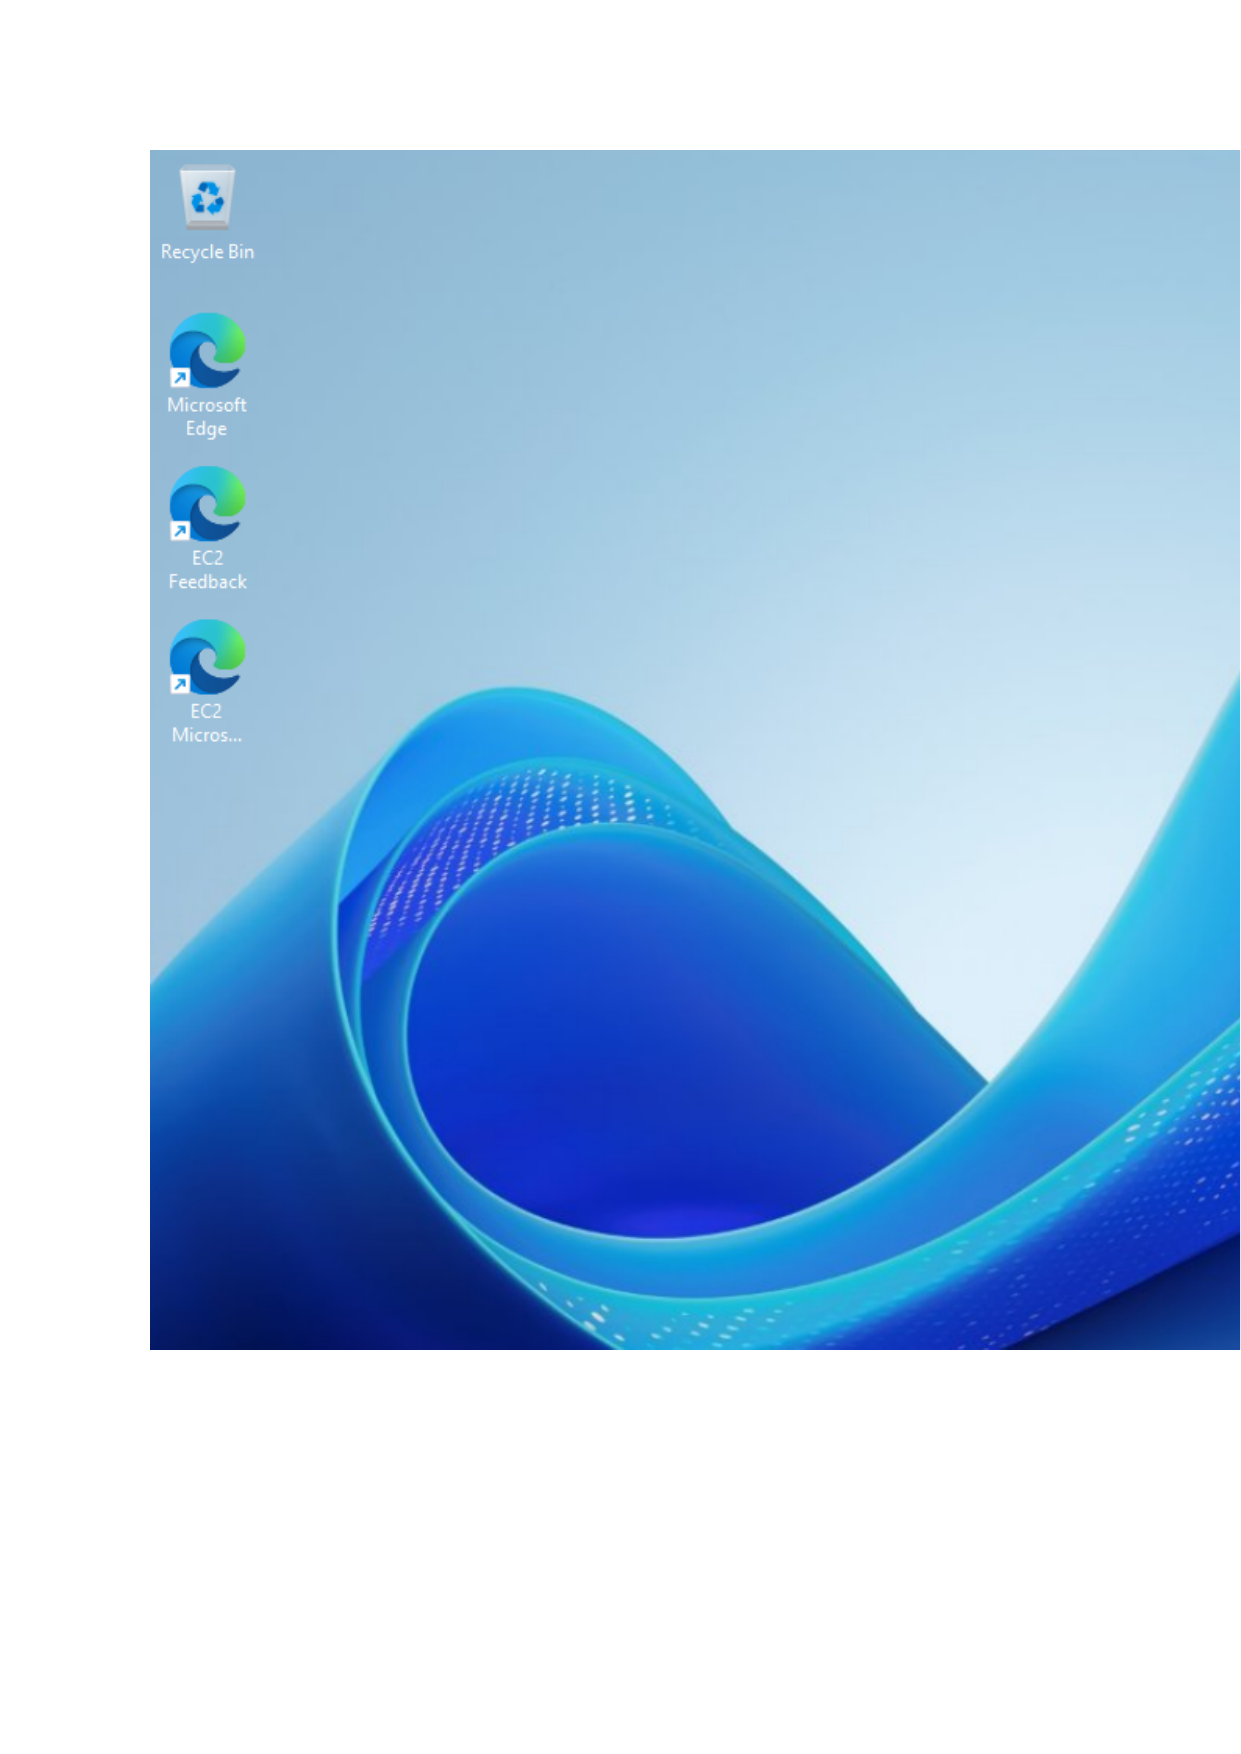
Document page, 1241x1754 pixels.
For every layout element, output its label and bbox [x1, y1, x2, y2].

picture [150, 150, 1241, 1350]
